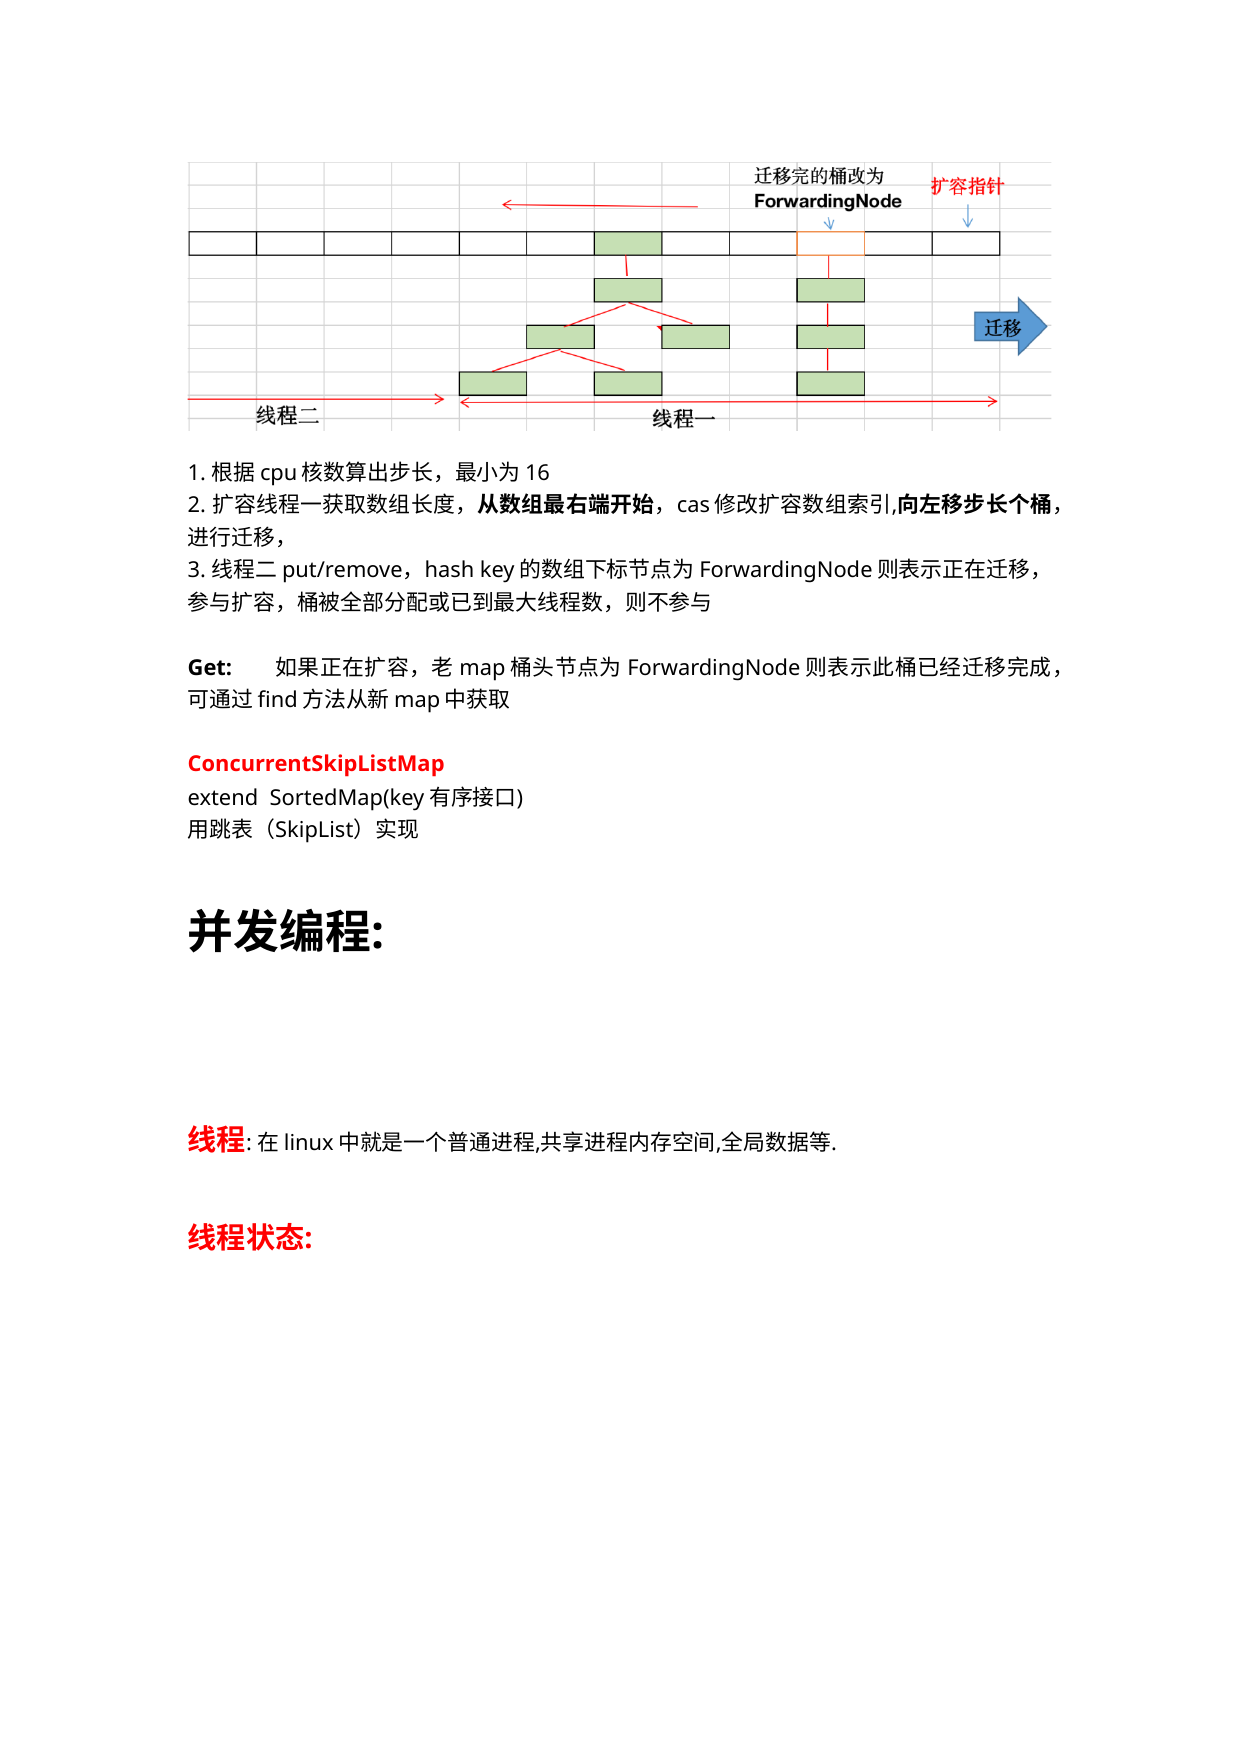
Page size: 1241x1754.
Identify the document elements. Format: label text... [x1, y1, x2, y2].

text 线程: 在linux中就是一个普通进程,共享进程内存空间,全局数据等. [187, 1106, 1053, 1171]
text 3. 线程二put/remove，hash key的数组下标节点为ForwardingNode则表示正在迁移，参与扩容，桶被全部分配或已到最大线程数，则不参与 [187, 552, 1053, 617]
text 1. 根据cpu核数算出步长，最小为16 [187, 454, 1053, 487]
text ConcurrentSkipListMap [187, 747, 1053, 779]
text Get: 如果正在扩容，老map桶头节点为ForwardingNode则表示此桶已经迁移完成，可通过find方法从新map中获取 [187, 649, 1053, 714]
picture [187, 162, 1052, 431]
text extend SortedMap(key有序接口) [187, 779, 1053, 812]
text 线程状态: [187, 1203, 1053, 1268]
text 用跳表（SkipList）实现 [187, 812, 1053, 844]
text 2. 扩容线程一获取数组长度，从数组最右端开始，cas修改扩容数组索引,向左移步长个桶，进行迁移， [187, 487, 1053, 552]
subtitle 并发编程: [187, 880, 1053, 977]
